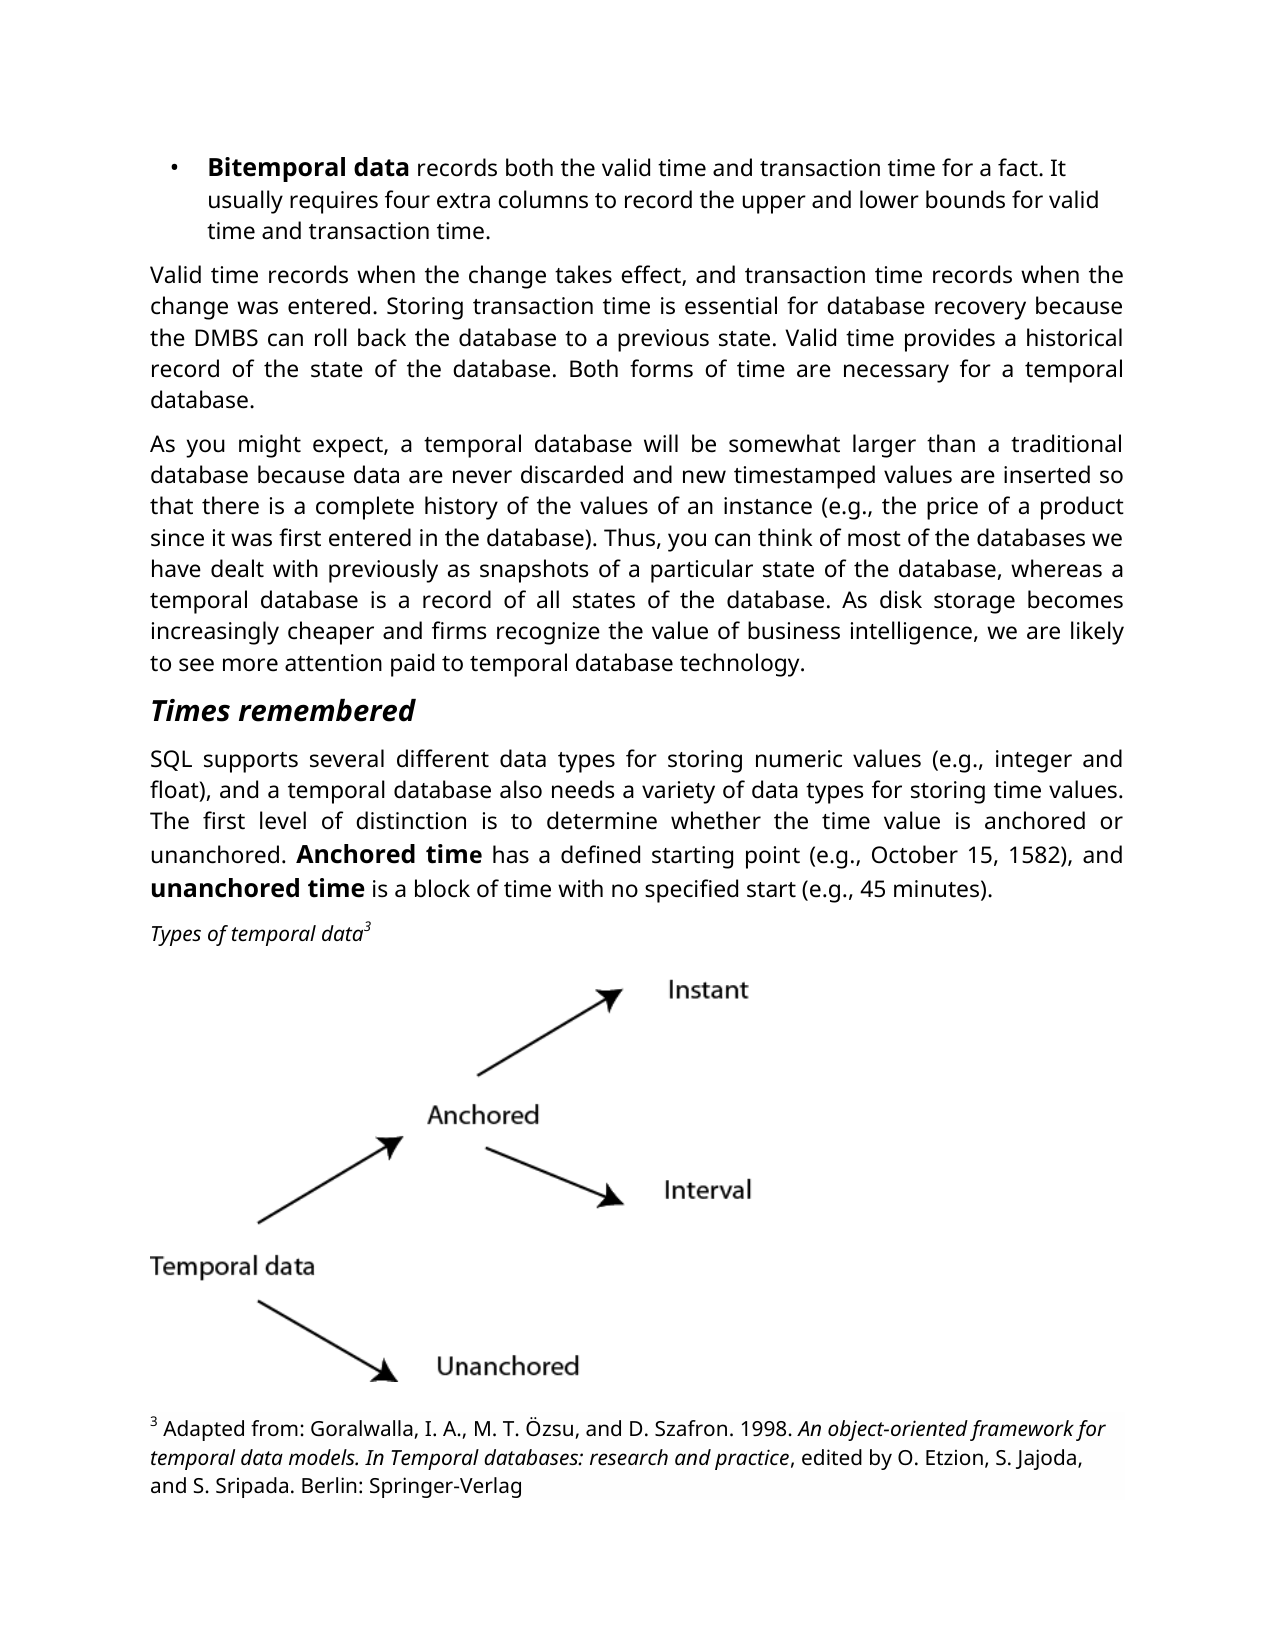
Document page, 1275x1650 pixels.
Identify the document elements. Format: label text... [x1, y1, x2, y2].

text Valid time records when the change takes effect, and transaction time records when the change was entered. Storing transaction time is essential for database recovery because the DMBS can roll back the database to a previous state. Valid time provides a historical record of the state of the database. Both forms of time are necessary for a temporal database. [150, 259, 1125, 415]
subtitle Times remembered [150, 690, 1125, 730]
text Types of temporal data [150, 917, 1125, 948]
text SQL supports several different data types for storing numeric values (e.g., integer and float), and a temporal database also needs a variety of data types for storing time values. The first level of distinction is to determine whether the time value is anchored or unanchored. Anchored time has a defined starting point (e.g., October 15, 1582), and unanchored time is a block of time with no specified start (e.g., 45 minutes). [150, 742, 1125, 904]
list Bitemporal data records both the valid time and transaction time for a fact. It usually requires four extra columns to record the upper and lower bounds for valid time and transaction time. [169, 150, 1125, 247]
picture [150, 976, 753, 1382]
text As you might expect, a temporal database will be somewhat larger than a traditional database because data are never discarded and new timestamped values are inserted so that there is a complete history of the values of an instance (e.g., the price of a product since it was first entered in the database). Thus, you can think of most of the databases we have dealt with previously as snapshots of a particular state of the database, whereas a temporal database is a record of all states of the database. As disk storage becomes increasingly cheaper and firms recognize the value of business intelligence, we are likely to see more attention paid to temporal database technology. [150, 428, 1125, 678]
